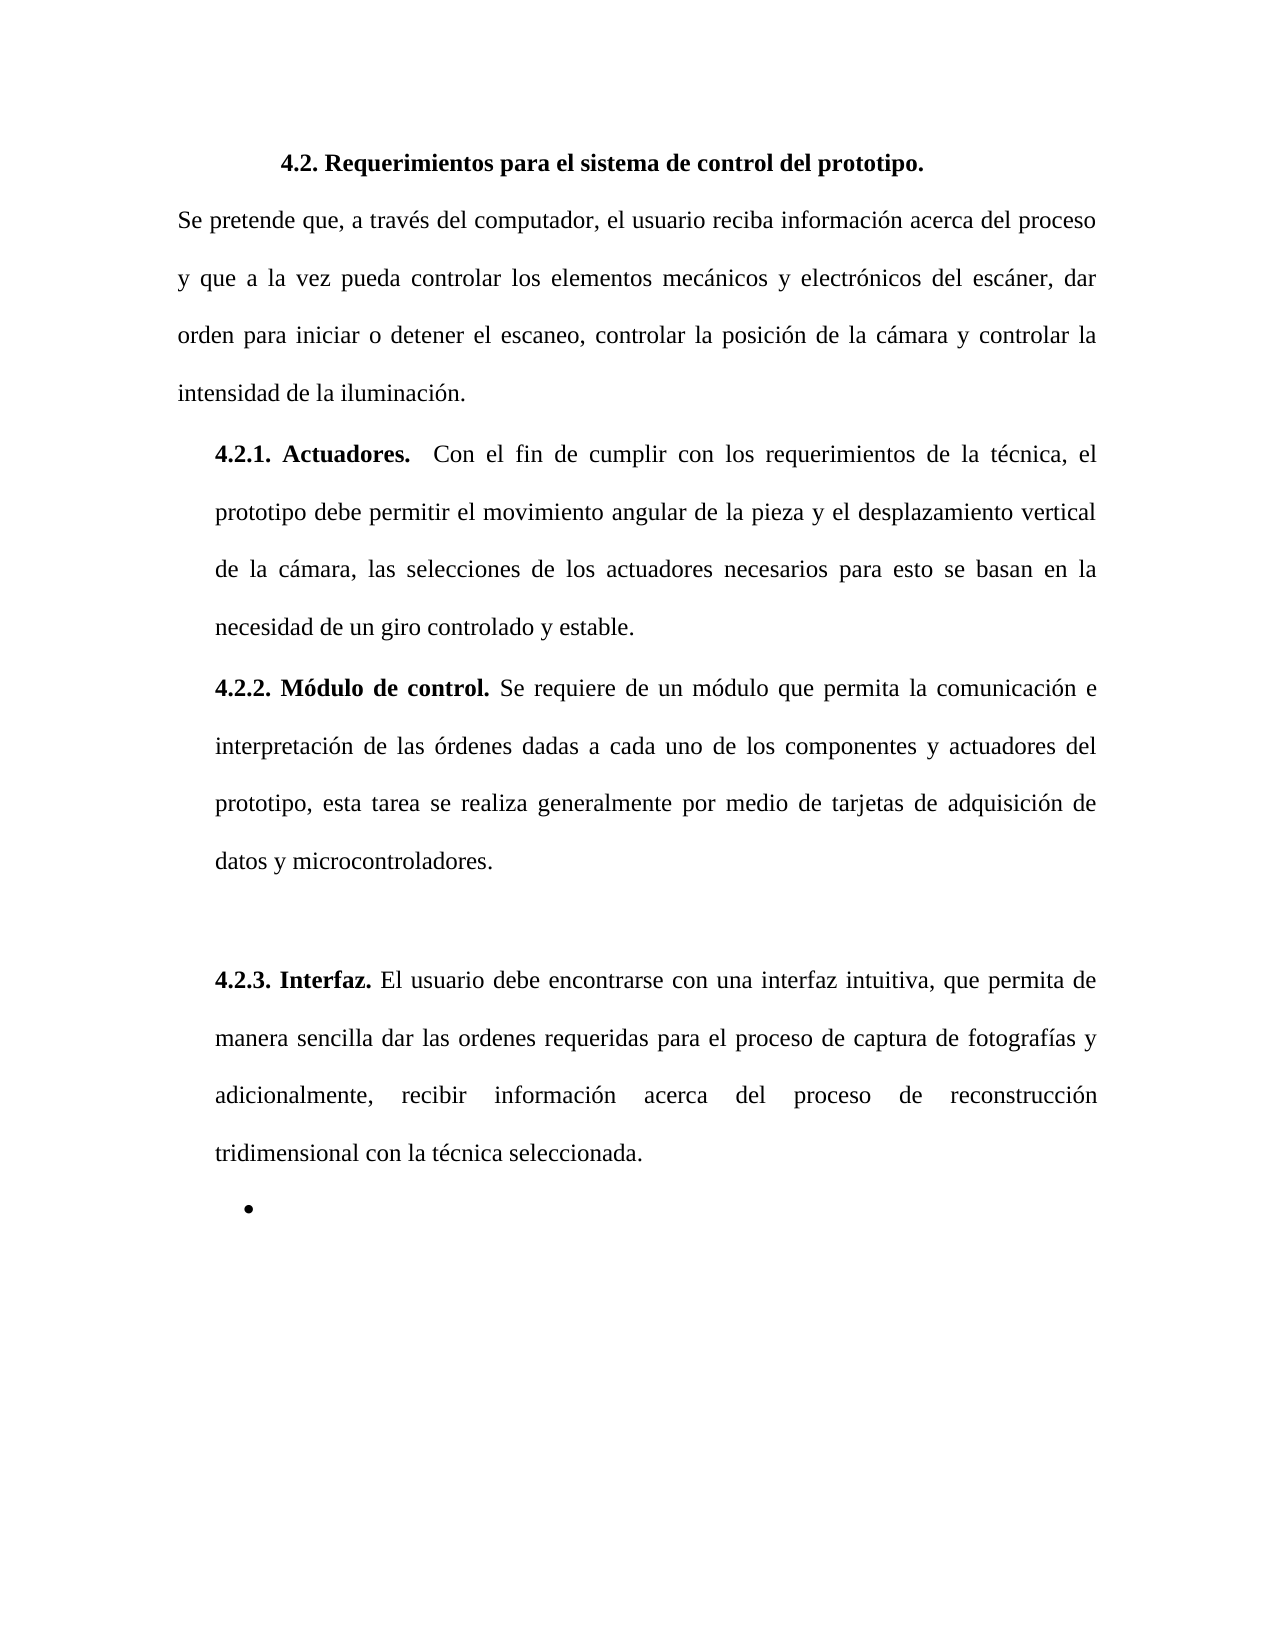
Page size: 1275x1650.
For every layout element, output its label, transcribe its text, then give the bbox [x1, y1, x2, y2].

subtitle 4.2.1. Actuadores. Con el fin de cumplir con los requerimientos de la técnica, el prototipo debe permitir el movimiento angular de la pieza y el desplazamiento vertical de la cámara, las selecciones de los actuadores necesarios para esto se basan en la necesidad de un giro controlado y estable. [215, 439, 1098, 641]
subtitle 4.2. Requerimientos para el sistema de control del prototipo. [281, 148, 1098, 176]
subtitle 4.2.3. Interfaz. El usuario debe encontrarse con una interfaz intuitiva, que permita de manera sencilla dar las ordenes requeridas para el proceso de captura de fotografías y adicionalmente, recibir información acerca del proceso de reconstrucción tridimensional con la técnica seleccionada. [215, 965, 1098, 1166]
subtitle 4.2.2. Módulo de control. Se requiere de un módulo que permita la comunicación e interpretación de las órdenes dadas a cada uno de los componentes y actuadores del prototipo, esta tarea se realiza generalmente por medio de tarjetas de adquisición de datos y microcontroladores. [215, 673, 1098, 875]
text Se pretende que, a través del computador, el usuario reciba información acerca del proceso y que a la vez pueda controlar los elementos mecánicos y electrónicos del escáner, dar orden para iniciar o detener el escaneo, controlar la posición de la cámara y controlar la intensidad de la iluminación. [177, 205, 1098, 406]
